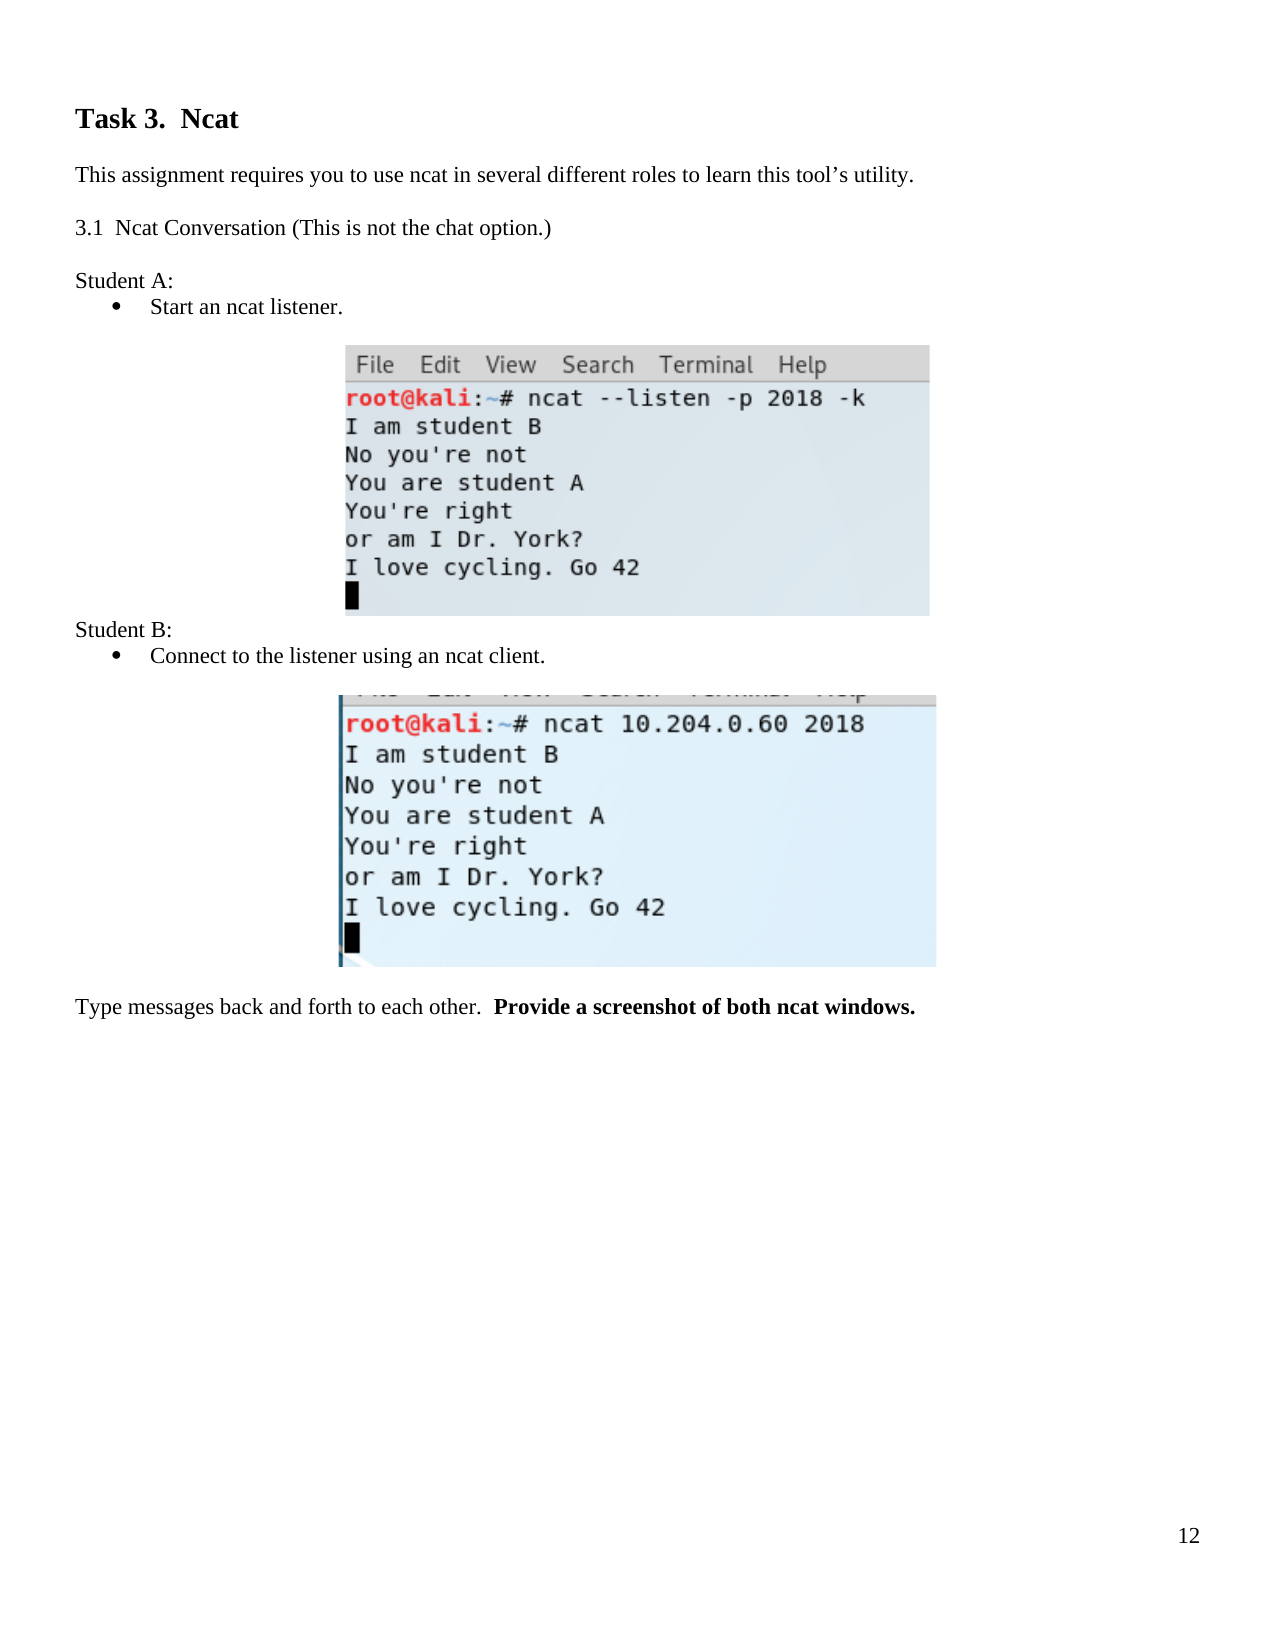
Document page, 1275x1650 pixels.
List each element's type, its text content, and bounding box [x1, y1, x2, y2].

text Student A: [75, 267, 1200, 293]
text Type messages back and forth to each other. Provide a screenshot of both ncat windows. [75, 993, 1200, 1020]
text 3.1 Ncat Conversation (This is not the chat option.) [75, 214, 1200, 240]
picture [345, 345, 930, 616]
text Student B: [75, 616, 1200, 642]
list Start an ncat listener. [112, 293, 1200, 319]
list Connect to the listener using an ncat client. [112, 642, 1200, 695]
text Task 3. Ncat [75, 101, 1200, 135]
picture [338, 695, 937, 967]
text This assignment requires you to use ncat in several different roles to learn this tool’s utility. [75, 161, 1200, 188]
